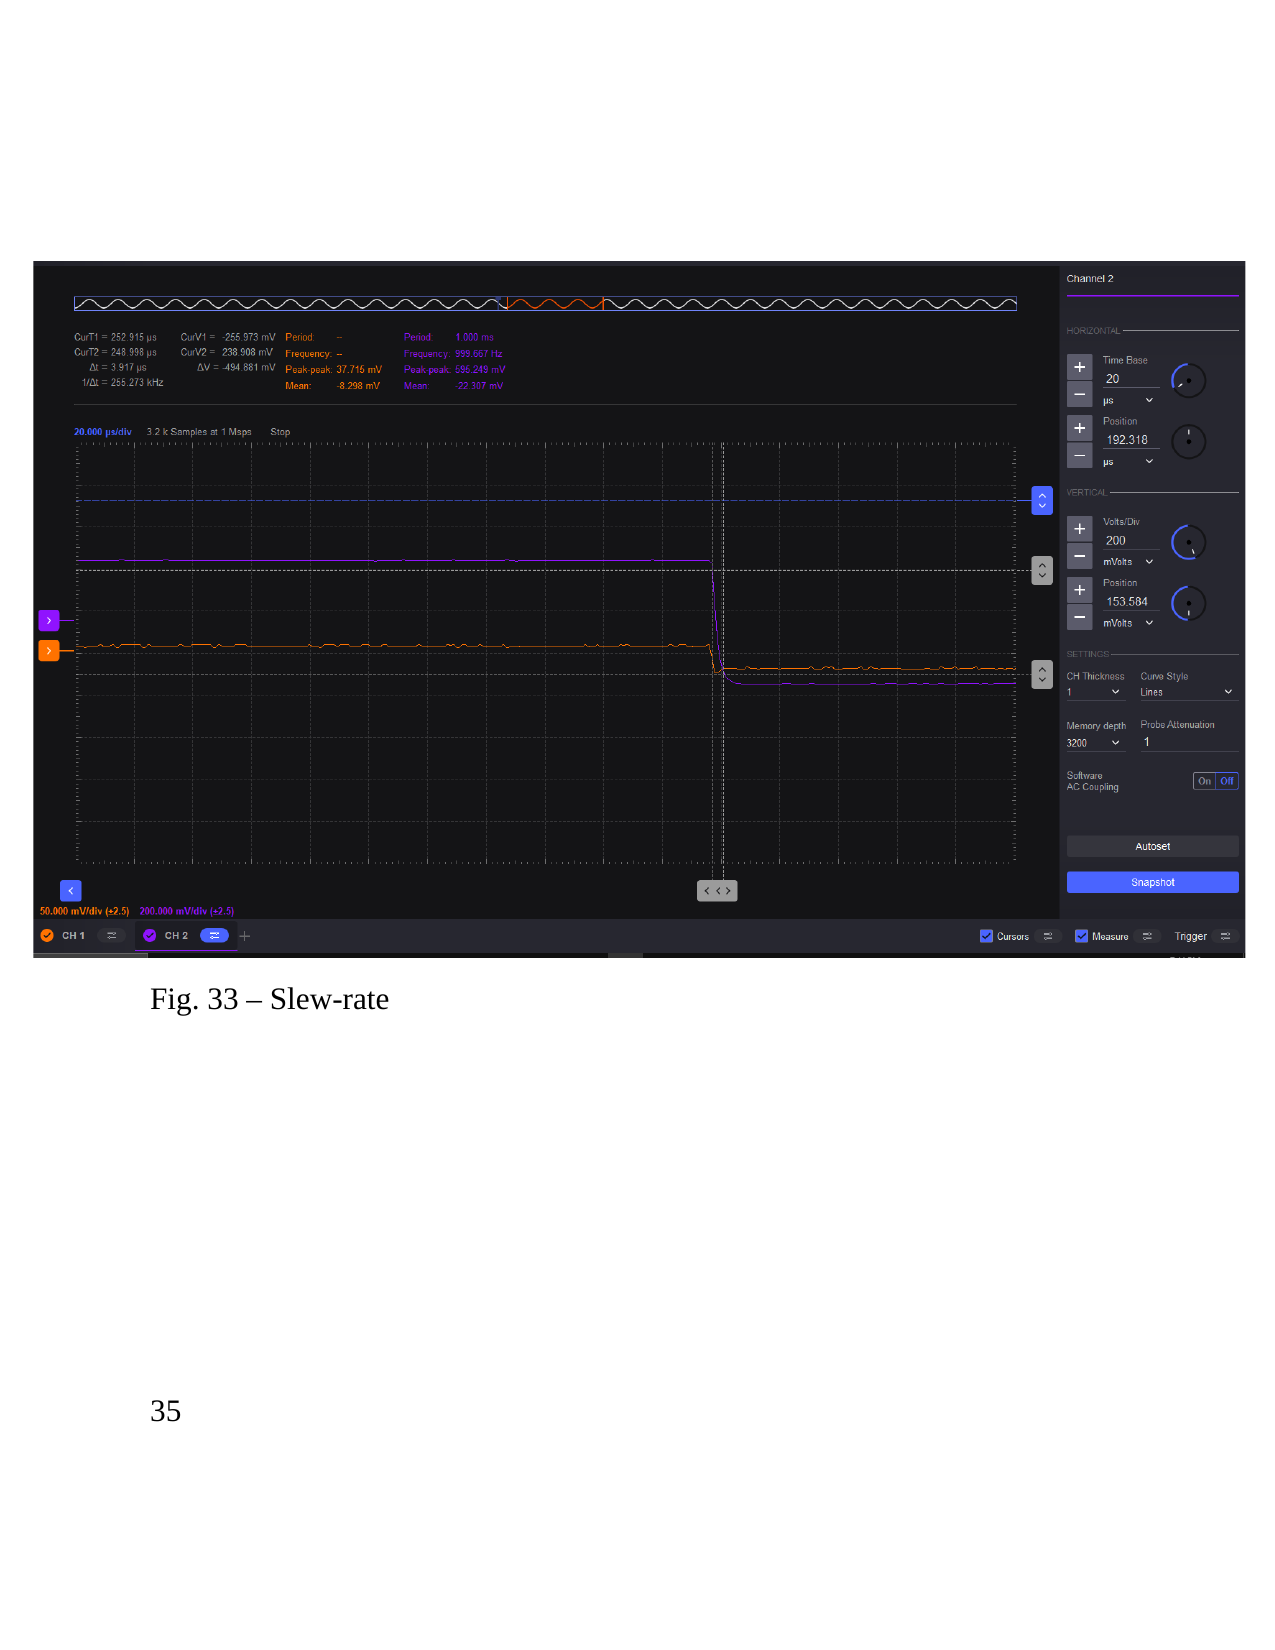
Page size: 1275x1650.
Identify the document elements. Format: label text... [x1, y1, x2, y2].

text Fig. 33 – Slew-rate [150, 958, 1125, 1016]
picture [33, 261, 1246, 958]
